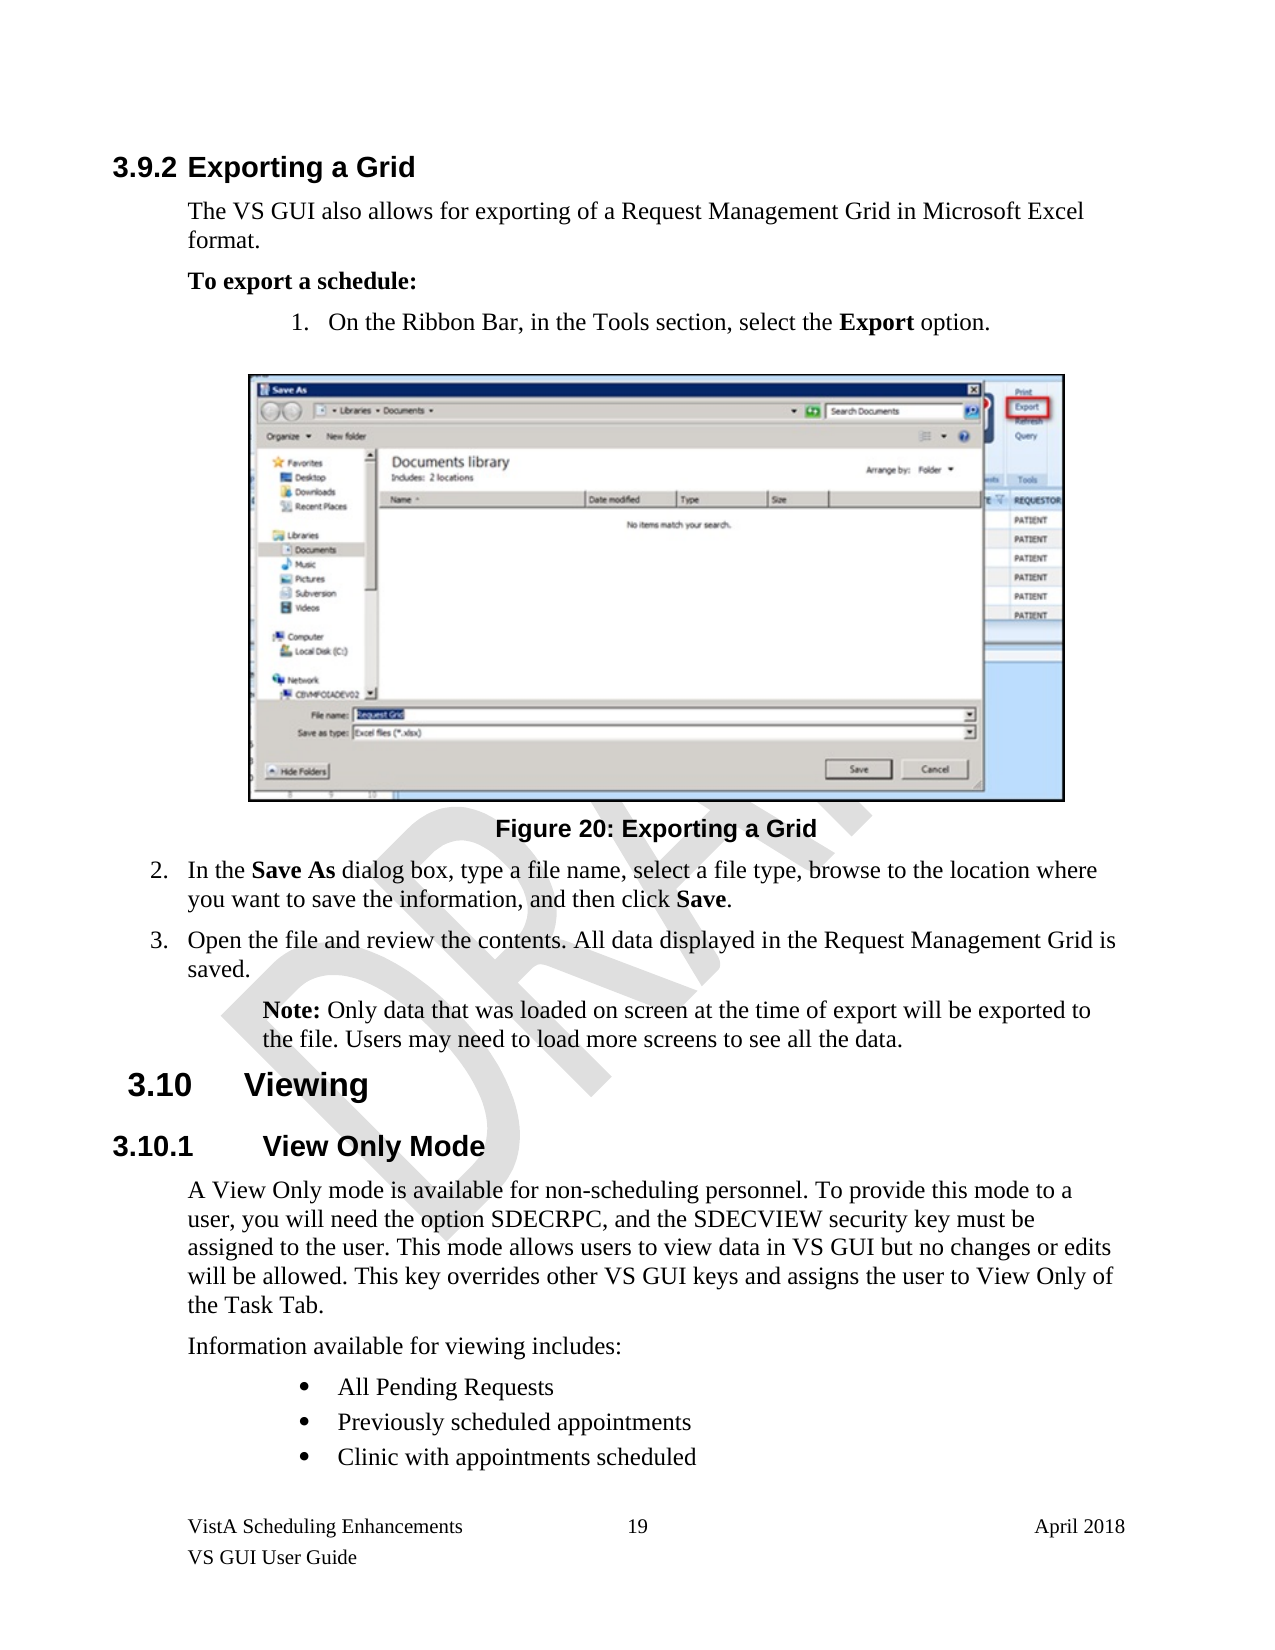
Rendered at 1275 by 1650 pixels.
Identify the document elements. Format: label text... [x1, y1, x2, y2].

text Note: Only data that was loaded on screen at the time of export will be exported to the file. Users may need to load more screens to see all the data. [262, 996, 1125, 1053]
text In the Save As dialog box, type a file name, select a file type, browse to the location where you want to save the information, and then click Save. [150, 856, 1125, 913]
text All Pending Requests [300, 1372, 1125, 1401]
text A View Only mode is available for non-scheduling personnel. To provide this mode to a user, you will need the option SDECRPC, and the SDECVIEW security key must be assigned to the user. This mode allows users to view data in VS GUI but no changes or edits will be allowed. This key overrides other VS GUI keys and assigns the user to View Only of the Task Tab. [187, 1175, 1125, 1319]
text Clinic with appointments scheduled [300, 1442, 1125, 1471]
text To export a schedule: [187, 266, 1125, 295]
subtitle Viewing [127, 1066, 1125, 1104]
text Information available for viewing includes: [187, 1331, 1125, 1360]
list On the Ribbon Bar, in the Tools section, select the Export option. [291, 307, 1125, 336]
text Figure 20: Exporting a Grid [187, 814, 1125, 843]
picture [249, 375, 1064, 801]
text Previously scheduled appointments [300, 1407, 1125, 1436]
subtitle View Only Mode [112, 1129, 1125, 1162]
text Open the file and review the contents. All data displayed in the Request Management Grid is saved. [150, 926, 1125, 983]
text The VS GUI also allows for exporting of a Request Management Grid in Microsoft Excel format. [187, 196, 1125, 253]
subtitle Exporting a Grid [112, 150, 1125, 183]
